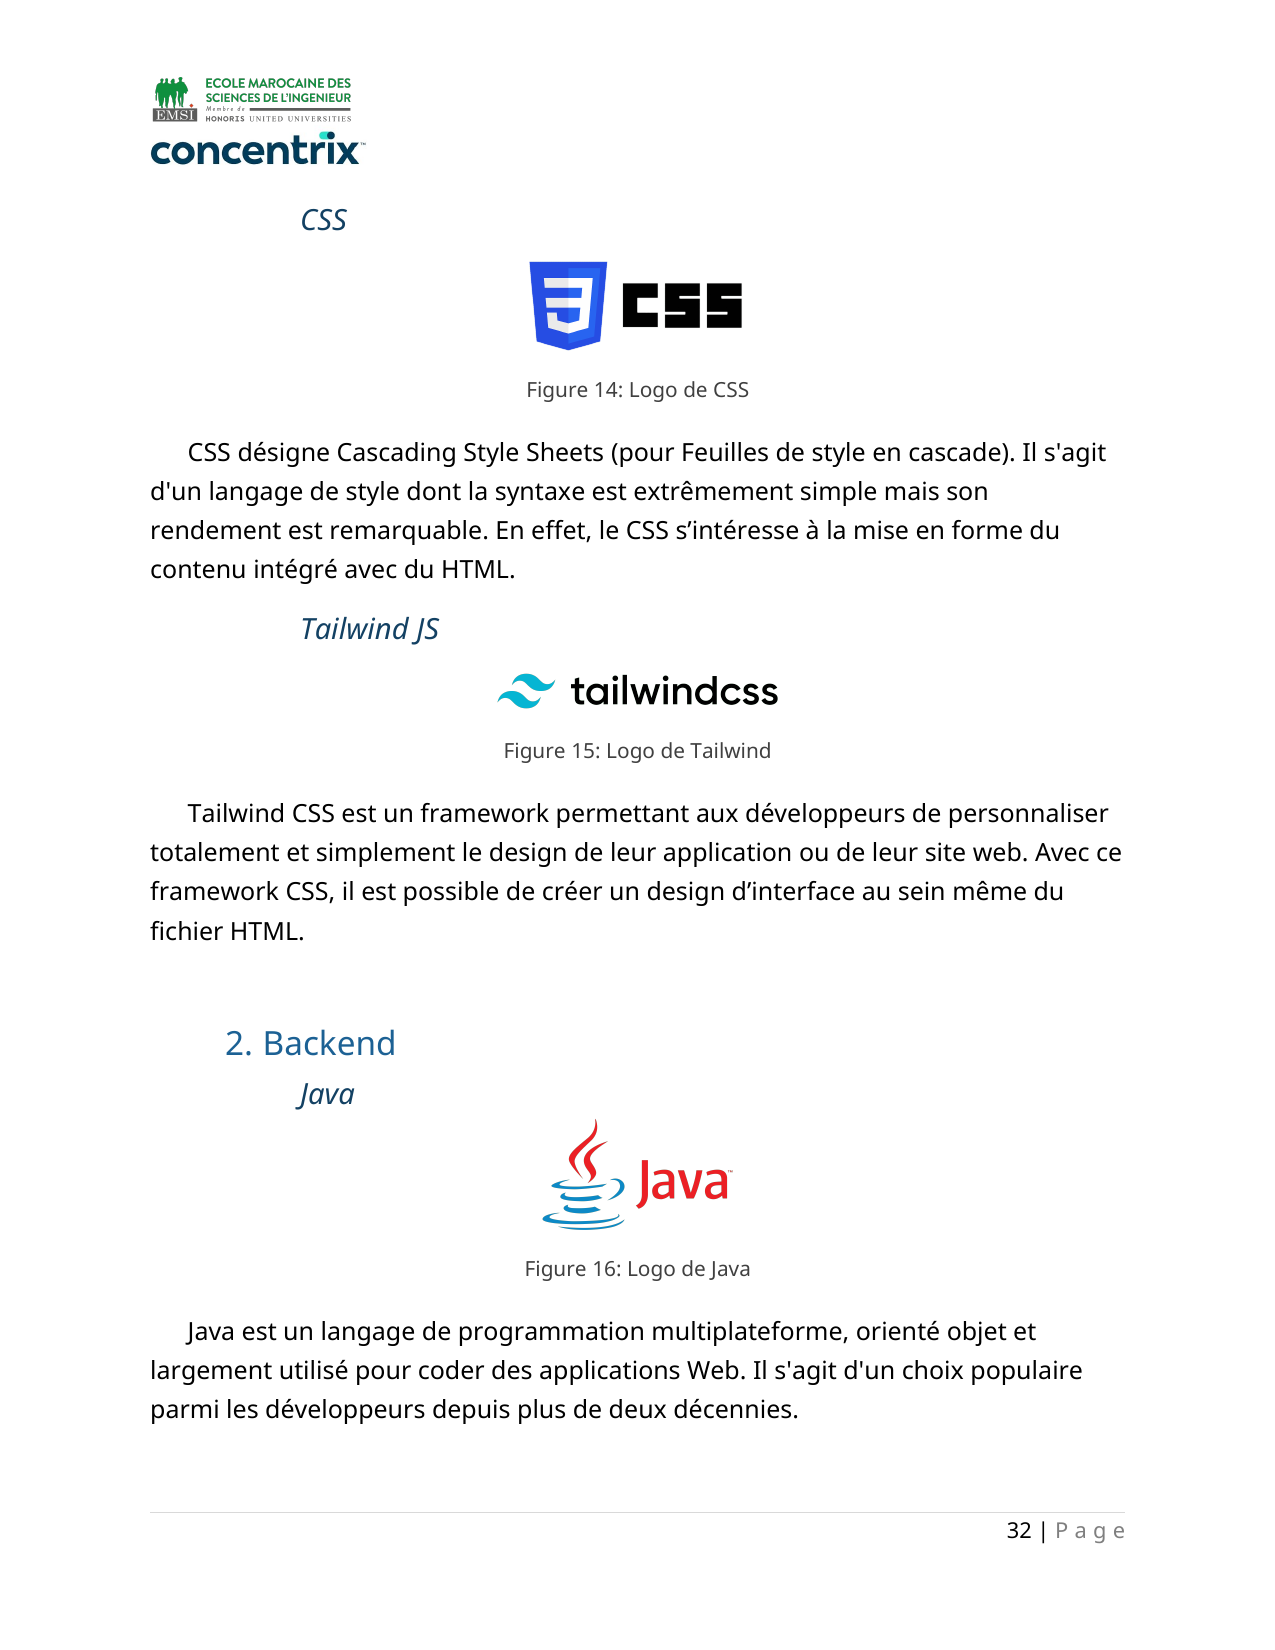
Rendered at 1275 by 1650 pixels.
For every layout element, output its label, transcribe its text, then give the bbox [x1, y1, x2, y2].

picture [516, 258, 759, 355]
text CSS désigne Cascading Style Sheets (pour Feuilles de style en cascade). Il s'agit d'un langage de style dont la syntaxe est extrêmement simple mais son rendement est remarquable. En effet, le CSS s’intéresse à la mise en forme du contenu intégré avec du HTML. [150, 434, 1125, 586]
text Figure 16: Logo de Java [150, 1254, 1125, 1283]
text Figure 15: Logo de Tailwind [150, 736, 1125, 765]
subtitle Java [225, 1074, 1125, 1113]
picture [150, 75, 368, 170]
subtitle CSS [225, 199, 1125, 239]
text Tailwind CSS est un framework permettant aux développeurs de personnaliser totalement et simplement le design de leur application ou de leur site web. Avec ce framework CSS, il est possible de créer un design d’interface au sein même du fichier HTML. [150, 796, 1125, 947]
subtitle Backend [225, 1020, 1125, 1065]
picture [478, 667, 797, 716]
text Figure 14: Logo de CSS [150, 375, 1125, 404]
picture [541, 1113, 734, 1234]
subtitle Tailwind JS [225, 608, 1125, 648]
text Java est un langage de programmation multiplateforme, orienté objet et largement utilisé pour coder des applications Web. Il s'agit d'un choix populaire parmi les développeurs depuis plus de deux décennies. [150, 1314, 1125, 1426]
